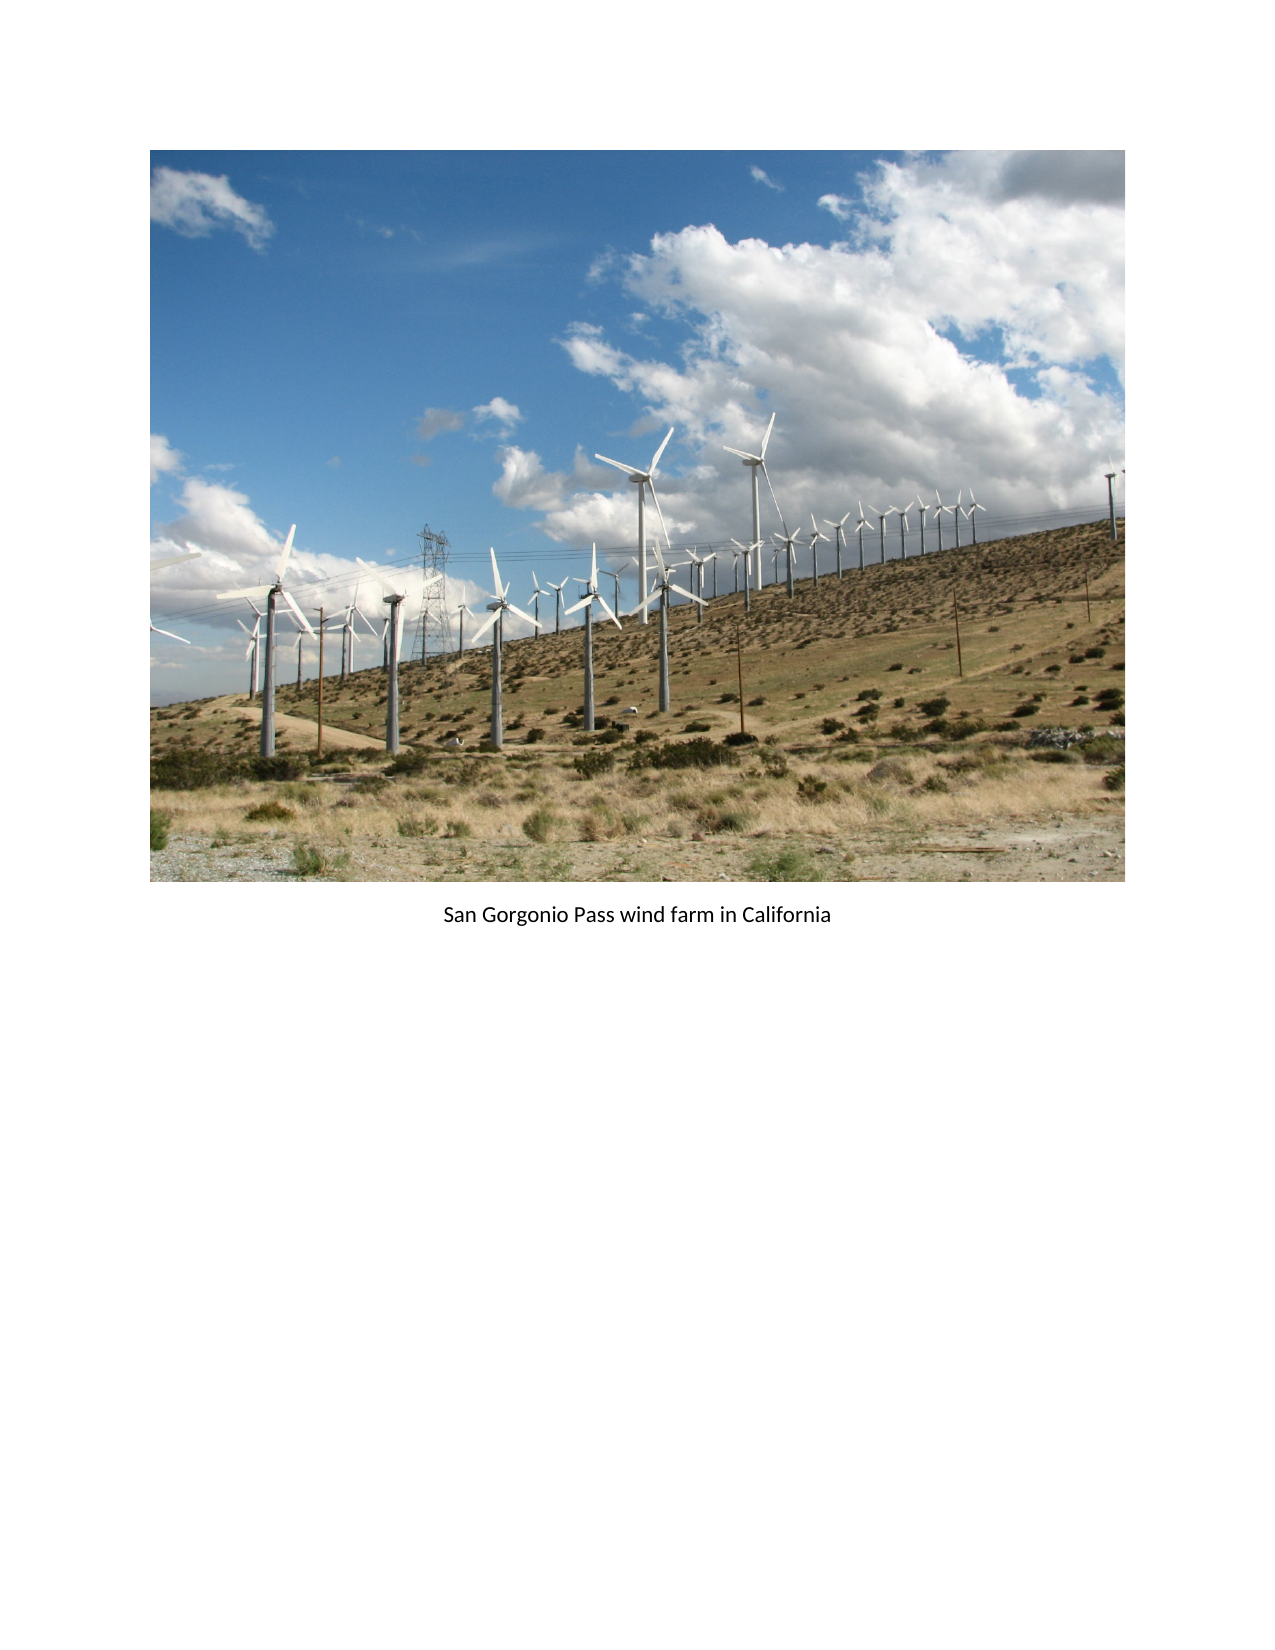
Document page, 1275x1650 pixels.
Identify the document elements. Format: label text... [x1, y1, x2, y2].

text San Gorgonio Pass wind farm in California [150, 900, 1125, 928]
picture [150, 150, 1125, 882]
